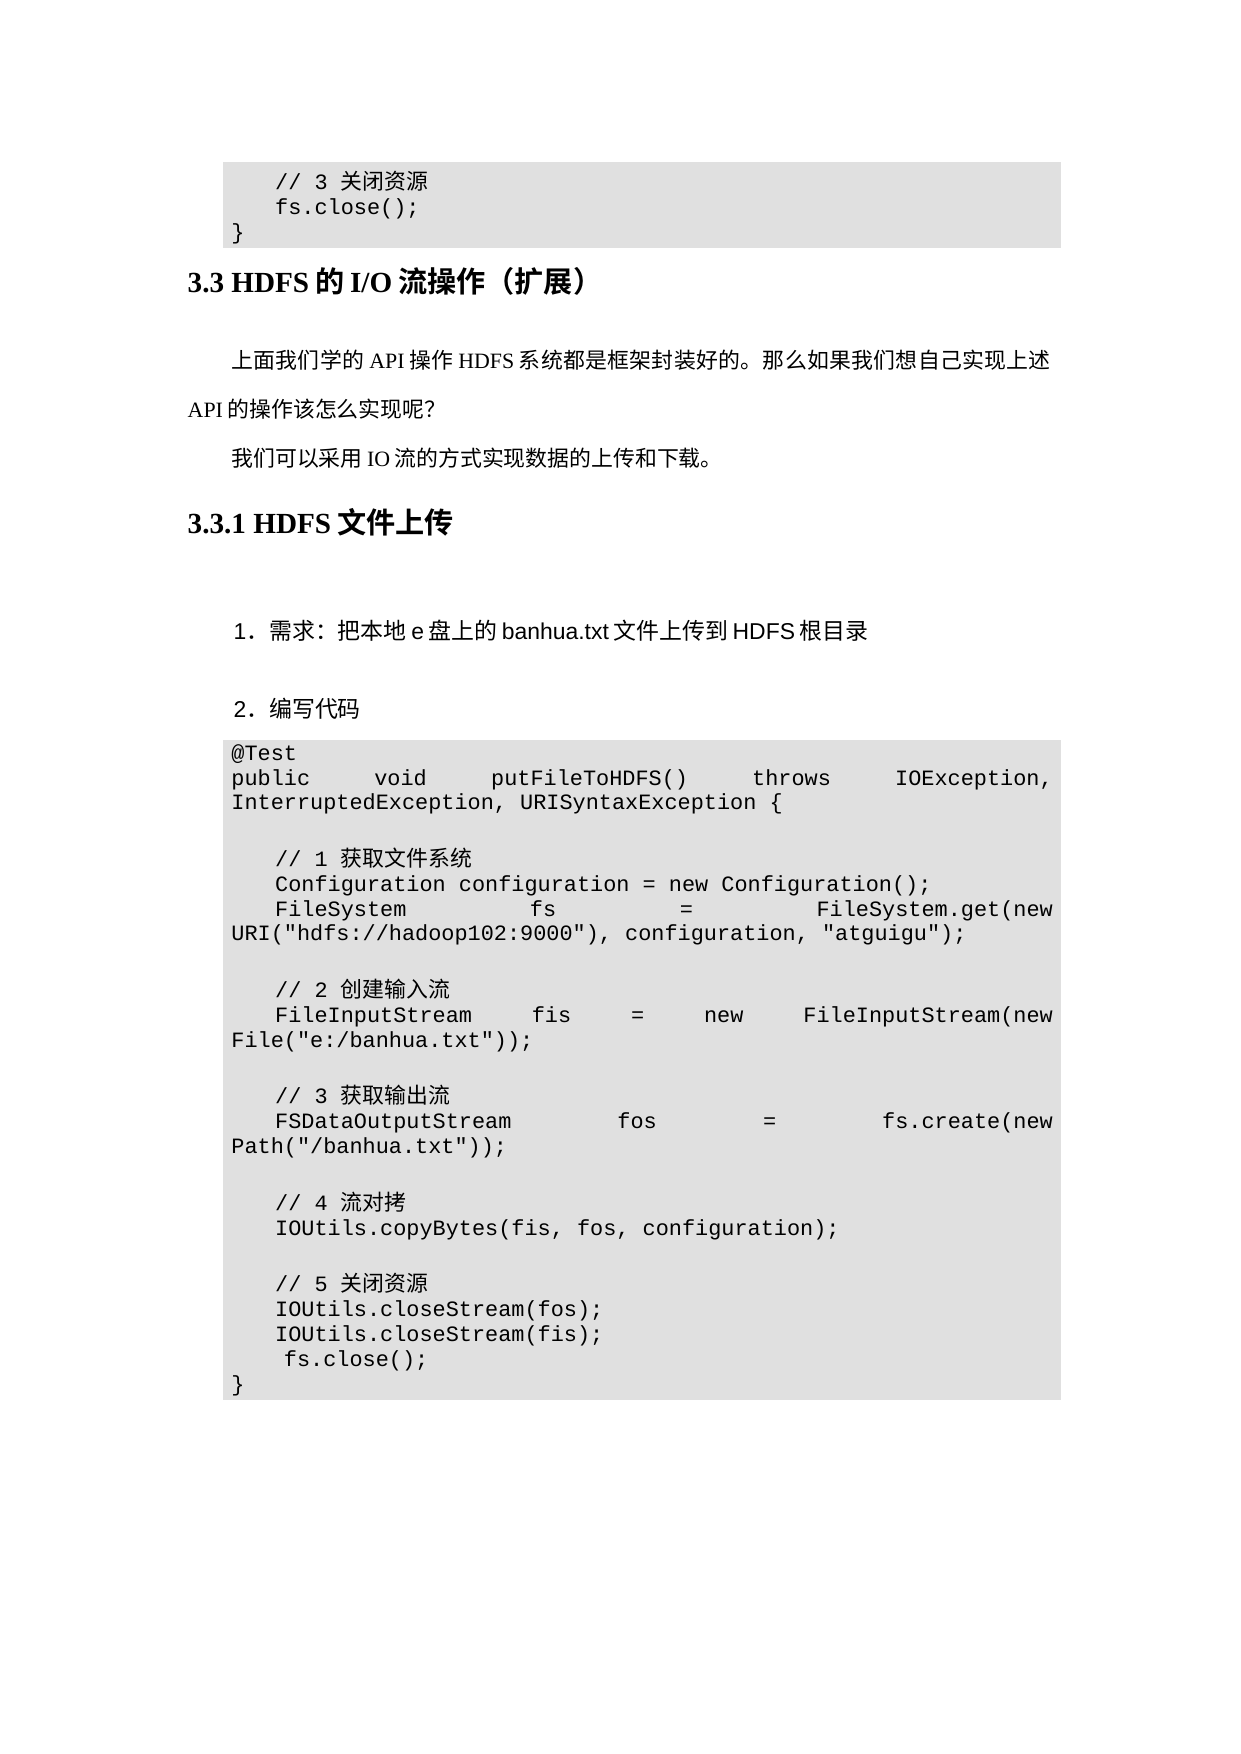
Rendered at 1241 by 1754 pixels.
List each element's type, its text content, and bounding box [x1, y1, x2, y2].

text IOUtils.copyBytes(fis, fos, configuration); [223, 1217, 1061, 1242]
text // 2 创建输入流 [223, 972, 1061, 1004]
text IOUtils.closeStream(fis); [223, 1323, 1061, 1348]
text 1．需求：把本地e盘上的banhua.txt文件上传到HDFS根目录 [187, 597, 1053, 662]
text fs.close(); [223, 1348, 1061, 1373]
text FileInputStream fis = new FileInputStream(new File("e:/banhua.txt")); [223, 1004, 1061, 1054]
text FSDataOutputStream fos = fs.create(new Path("/banhua.txt")); [223, 1111, 1061, 1160]
subtitle 3.3.1 HDFS文件上传 [187, 488, 1053, 553]
text // 1 获取文件系统 [223, 841, 1061, 873]
text IOUtils.closeStream(fos); [223, 1298, 1061, 1323]
subtitle 3.3 HDFS的I/O流操作（扩展） [187, 248, 1053, 313]
text // 3 获取输出流 [223, 1078, 1061, 1111]
text 2．编写代码 [187, 675, 1053, 740]
text // 3 关闭资源 [223, 162, 1061, 196]
text } [223, 221, 1061, 248]
text fs.close(); [223, 196, 1061, 221]
text public void putFileToHDFS() throws IOException, InterruptedException, URISyntaxException { [223, 767, 1061, 816]
text Configuration configuration = new Configuration(); [223, 873, 1061, 898]
text // 4 流对拷 [223, 1185, 1061, 1217]
text } [223, 1373, 1061, 1400]
text 上面我们学的API操作HDFS系统都是框架封装好的。那么如果我们想自己实现上述API的操作该怎么实现呢？ [187, 343, 1053, 424]
text // 5 关闭资源 [223, 1266, 1061, 1298]
text 我们可以采用IO流的方式实现数据的上传和下载。 [187, 440, 1053, 473]
text @Test [223, 740, 1061, 767]
text FileSystem fs = FileSystem.get(new URI("hdfs://hadoop102:9000"), configuration, "atguigu"); [223, 898, 1061, 947]
